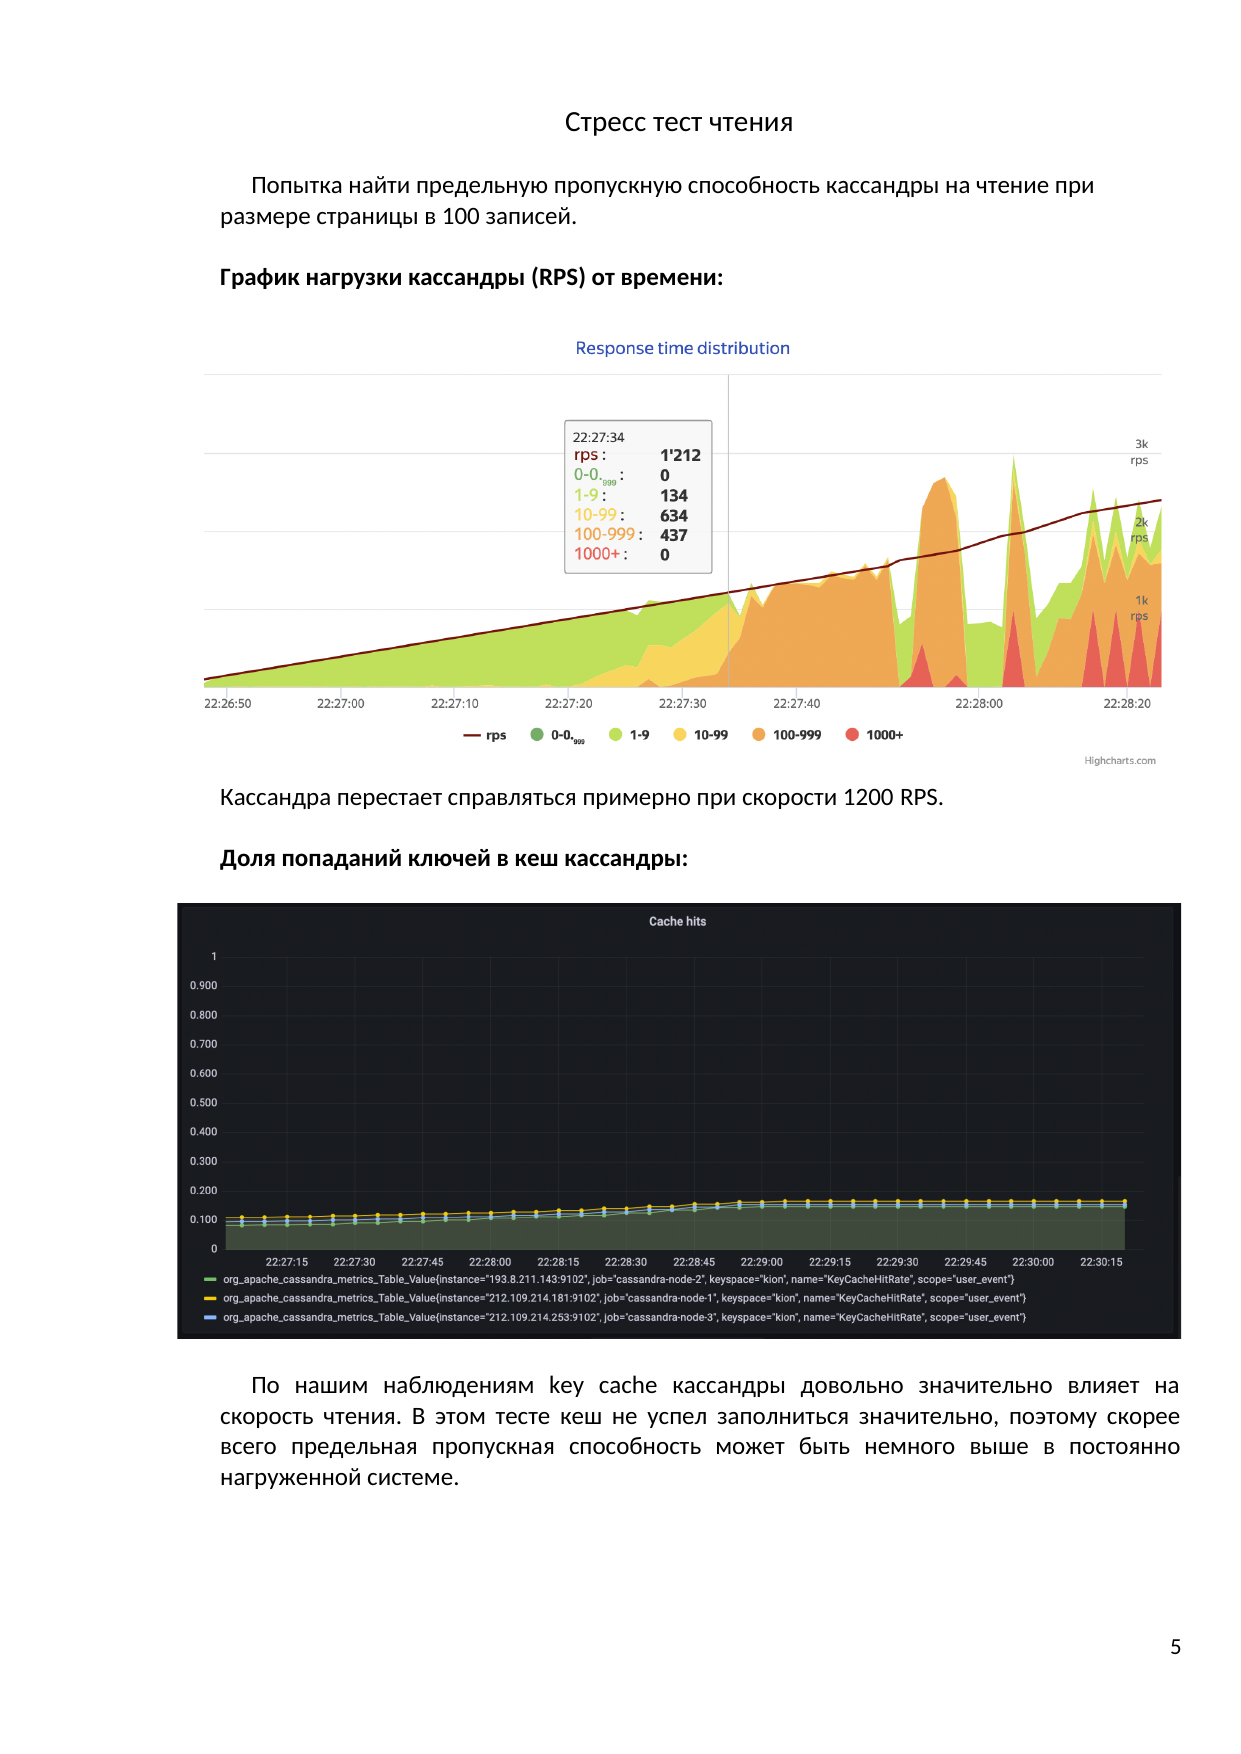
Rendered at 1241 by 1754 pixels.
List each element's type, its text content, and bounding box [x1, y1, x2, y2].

text По нашим наблюдениям key cache кассандры довольно значительно влияет на скорость чтения. В этом тесте кеш не успел заполниться значительно, поэтому скорее всего предельная пропускная способность может быть немного выше в постоянно нагруженной системе. [220, 1369, 1181, 1491]
text Доля попаданий ключей в кеш кассандры: [220, 842, 1181, 873]
picture [177, 291, 1182, 782]
text Кассандра перестает справляться примерно при скорости 1200 RPS. [220, 782, 1181, 812]
text Стресс тест чтения [177, 103, 1181, 139]
picture [177, 903, 1182, 1339]
text Попытка найти предельную пропускную способность кассандры на чтение при размере страницы в 100 записей. [220, 169, 1181, 231]
text График нагрузки кассандры (RPS) от времени: [220, 261, 1181, 291]
